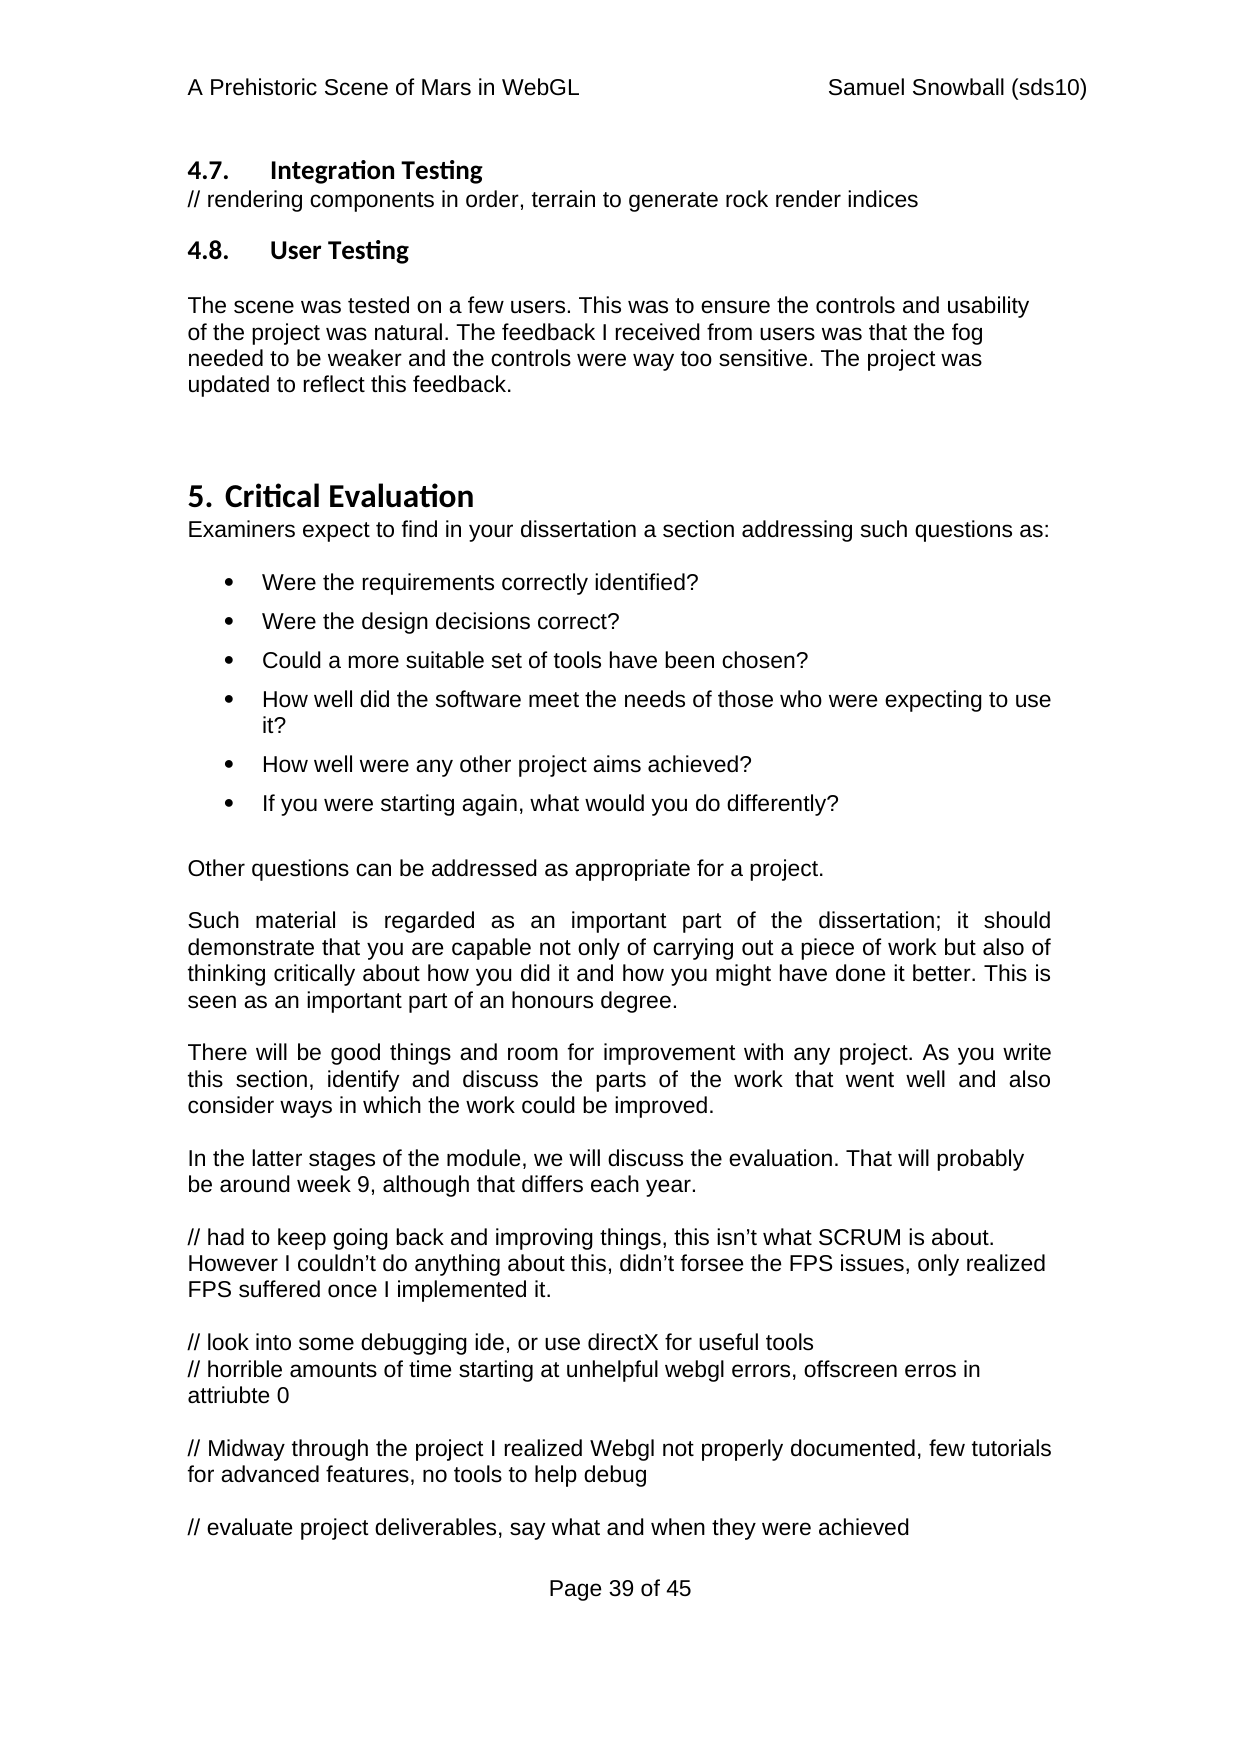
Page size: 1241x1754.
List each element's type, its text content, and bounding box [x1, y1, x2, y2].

text In the latter stages of the module, we will discuss the evaluation. That will probably be around week 9, although that differs each year. [187, 1145, 1053, 1197]
list How well were any other project aims achieved? [225, 751, 1053, 777]
subtitle Critical Evaluation [187, 476, 1053, 516]
list Could a more suitable set of tools have been chosen? [225, 647, 1053, 673]
text Such material is regarded as an important part of the dissertation; it should demonstrate that you are capable not only of carrying out a piece of work but also of thinking critically about how you did it and how you might have done it better. This is seen as an important part of an honours degree. [187, 907, 1053, 1013]
list If you were starting again, what would you do differently? [225, 789, 1053, 816]
text // rendering components in order, terrain to generate rock render indices [187, 186, 1053, 212]
text Other questions can be addressed as appropriate for a project. [187, 855, 1053, 881]
list Were the requirements correctly identified? [225, 569, 1053, 595]
text // had to keep going back and improving things, this isn’t what SCRUM is about. However I couldn’t do anything about this, didn’t forsee the FPS issues, only realized FPS suffered once I implemented it. [187, 1224, 1053, 1303]
list How well did the software meet the needs of those who were expecting to use it? [225, 686, 1053, 738]
text There will be good things and room for improvement with any project. As you write this section, identify and discuss the parts of the work that went well and also consider ways in which the work could be improved. [187, 1039, 1053, 1118]
text // look into some debugging ide, or use directX for useful tools [187, 1329, 1053, 1356]
list Were the design decisions correct? [225, 608, 1053, 634]
subtitle User Testing [187, 233, 1053, 266]
text // evaluate project deliverables, say what and when they were achieved [187, 1514, 1053, 1540]
text The scene was tested on a few users. This was to ensure the controls and usability of the project was natural. The feedback I received from users was that the fog needed to be weaker and the controls were way too sensitive. The project was updated to reflect this feedback. [187, 292, 1053, 398]
text Examiners expect to find in your dissertation a section addressing such questions as: [187, 516, 1053, 543]
text // horrible amounts of time starting at unhelpful webgl errors, offscreen erros in attriubte 0 [187, 1356, 1053, 1408]
subtitle Integration Testing [187, 153, 1053, 186]
text // Midway through the project I realized Webgl not properly documented, few tutorials for advanced features, no tools to help debug [187, 1434, 1053, 1487]
